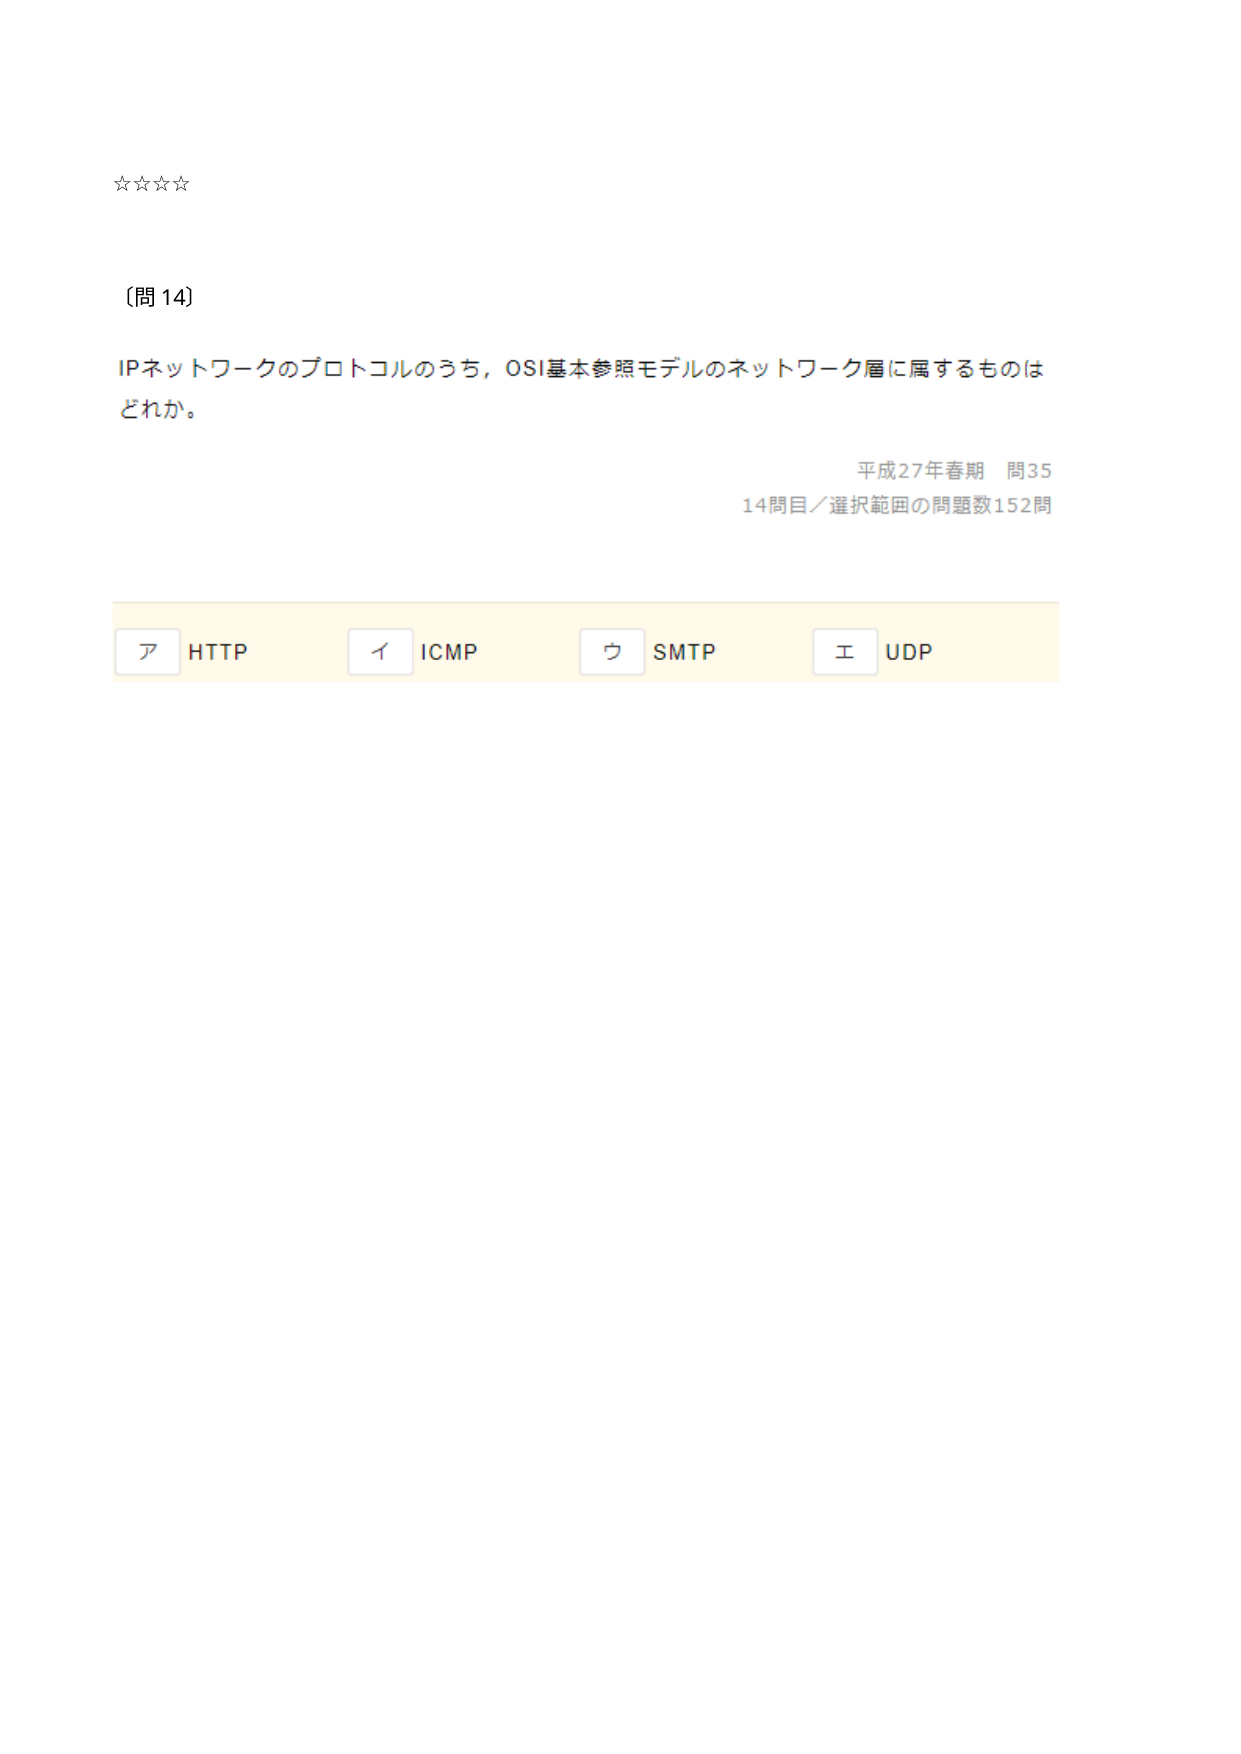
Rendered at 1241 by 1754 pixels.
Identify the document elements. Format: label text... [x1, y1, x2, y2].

text 〔問14〕 [112, 277, 1128, 314]
text ☆☆☆☆ [112, 164, 1128, 202]
picture [112, 352, 1060, 682]
